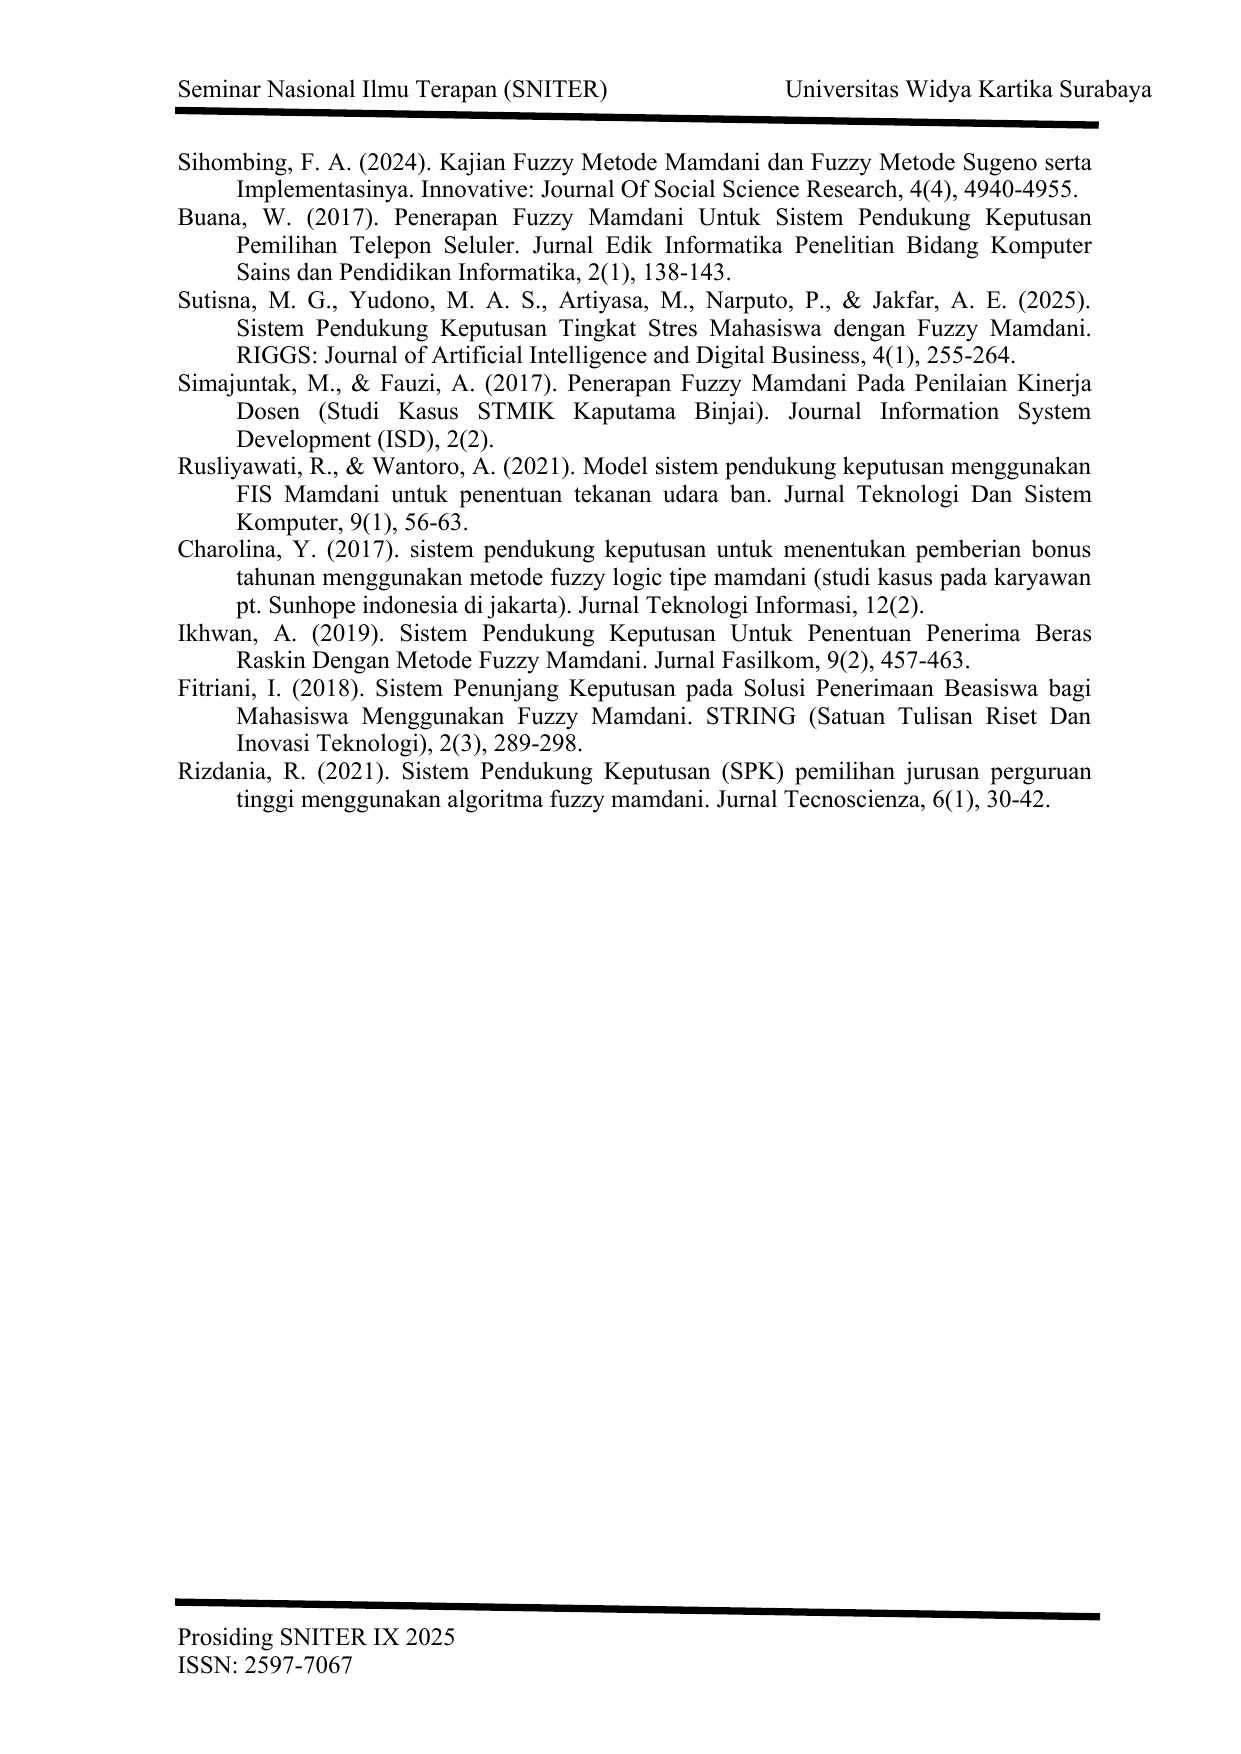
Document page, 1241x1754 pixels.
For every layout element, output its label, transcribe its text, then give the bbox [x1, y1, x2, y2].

text Sihombing, F. A. (2024). Kajian Fuzzy Metode Mamdani dan Fuzzy Metode Sugeno serta Implementasinya. Innovative: Journal Of Social Science Research, 4(4), 4940-4955. [177, 148, 1092, 203]
text Buana, W. (2017). Penerapan Fuzzy Mamdani Untuk Sistem Pendukung Keputusan Pemilihan Telepon Seluler. Jurnal Edik Informatika Penelitian Bidang Komputer Sains dan Pendidikan Informatika, 2(1), 138-143. [177, 203, 1092, 286]
text Rizdania, R. (2021). Sistem Pendukung Keputusan (SPK) pemilihan jurusan perguruan tinggi menggunakan algoritma fuzzy mamdani. Jurnal Tecnoscienza, 6(1), 30-42. [177, 757, 1092, 813]
text Charolina, Y. (2017). sistem pendukung keputusan untuk menentukan pemberian bonus tahunan menggunakan metode fuzzy logic tipe mamdani (studi kasus pada karyawan pt. Sunhope indonesia di jakarta). Jurnal Teknologi Informasi, 12(2). [177, 536, 1092, 619]
text Rusliyawati, R., & Wantoro, A. (2021). Model sistem pendukung keputusan menggunakan FIS Mamdani untuk penentuan tekanan udara ban. Jurnal Teknologi Dan Sistem Komputer, 9(1), 56-63. [177, 452, 1092, 536]
text Fitriani, I. (2018). Sistem Penunjang Keputusan pada Solusi Penerimaan Beasiswa bagi Mahasiswa Menggunakan Fuzzy Mamdani. STRING (Satuan Tulisan Riset Dan Inovasi Teknologi), 2(3), 289-298. [177, 674, 1092, 757]
text Sutisna, M. G., Yudono, M. A. S., Artiyasa, M., Narputo, P., & Jakfar, A. E. (2025). Sistem Pendukung Keputusan Tingkat Stres Mahasiswa dengan Fuzzy Mamdani. RIGGS: Journal of Artificial Intelligence and Digital Business, 4(1), 255-264. [177, 286, 1092, 369]
text Simajuntak, M., & Fauzi, A. (2017). Penerapan Fuzzy Mamdani Pada Penilaian Kinerja Dosen (Studi Kasus STMIK Kaputama Binjai). Journal Information System Development (ISD), 2(2). [177, 369, 1092, 452]
text Ikhwan, A. (2019). Sistem Pendukung Keputusan Untuk Penentuan Penerima Beras Raskin Dengan Metode Fuzzy Mamdani. Jurnal Fasilkom, 9(2), 457-463. [177, 619, 1092, 674]
